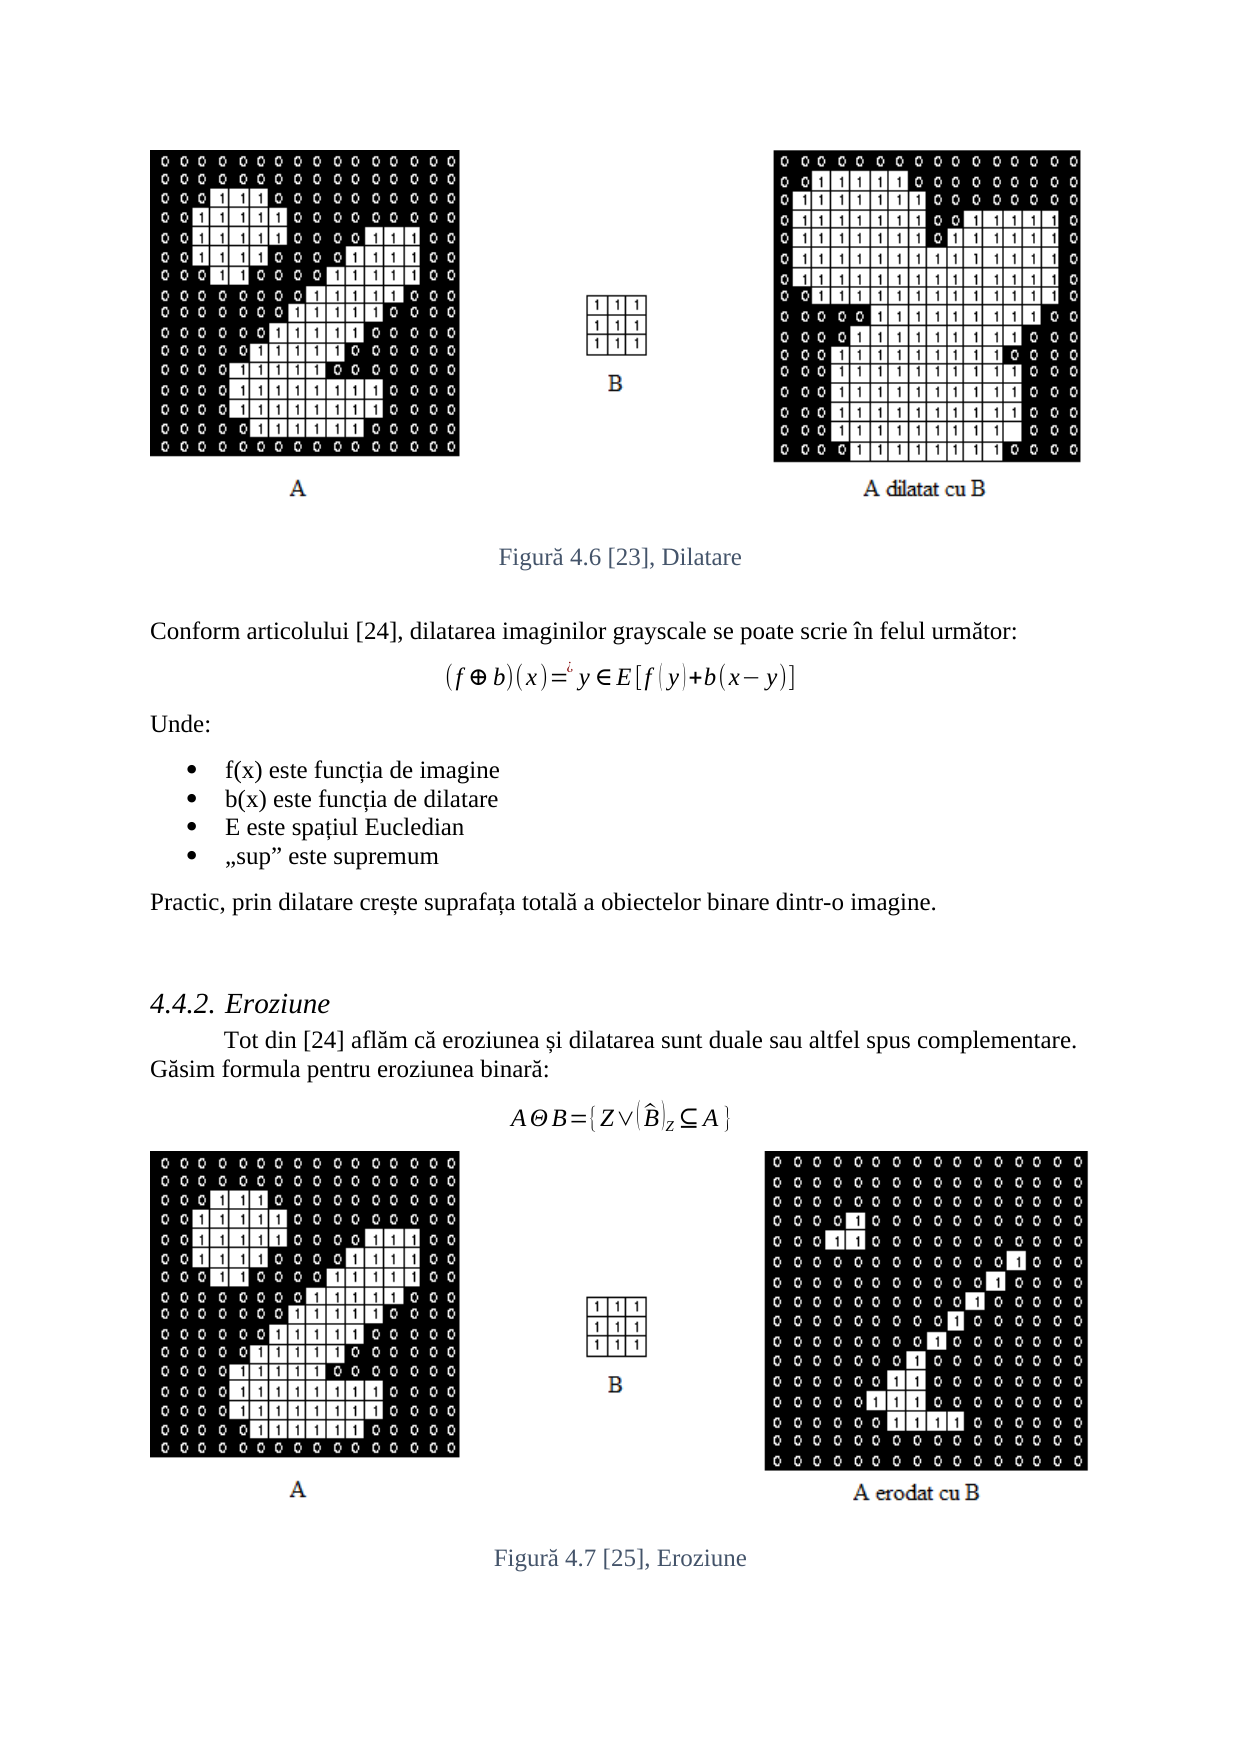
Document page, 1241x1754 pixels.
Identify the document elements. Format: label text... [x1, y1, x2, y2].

text Tot din [24] aflăm că eroziunea și dilatarea sunt duale sau altfel spus complementare. Găsim formula pentru eroziunea binară: [150, 1026, 1090, 1083]
list f(x) este funcția de imagine [187, 755, 1090, 784]
picture [150, 150, 1091, 517]
text Conform articolului [], dilatarea imaginilor grayscale se poate scrie în felul următor: [150, 616, 1090, 645]
list b(x) este funcția de dilatare [187, 784, 1090, 812]
picture [150, 1151, 1091, 1518]
text Unde: [150, 709, 1090, 738]
text Practic, prin dilatare crește suprafața totală a obiectelor binare dintr-o imagine. [150, 887, 1090, 915]
list „sup” este supremum [187, 841, 1090, 870]
list E este spațiul Eucledian [187, 812, 1090, 841]
subtitle Eroziune [150, 986, 1090, 1019]
